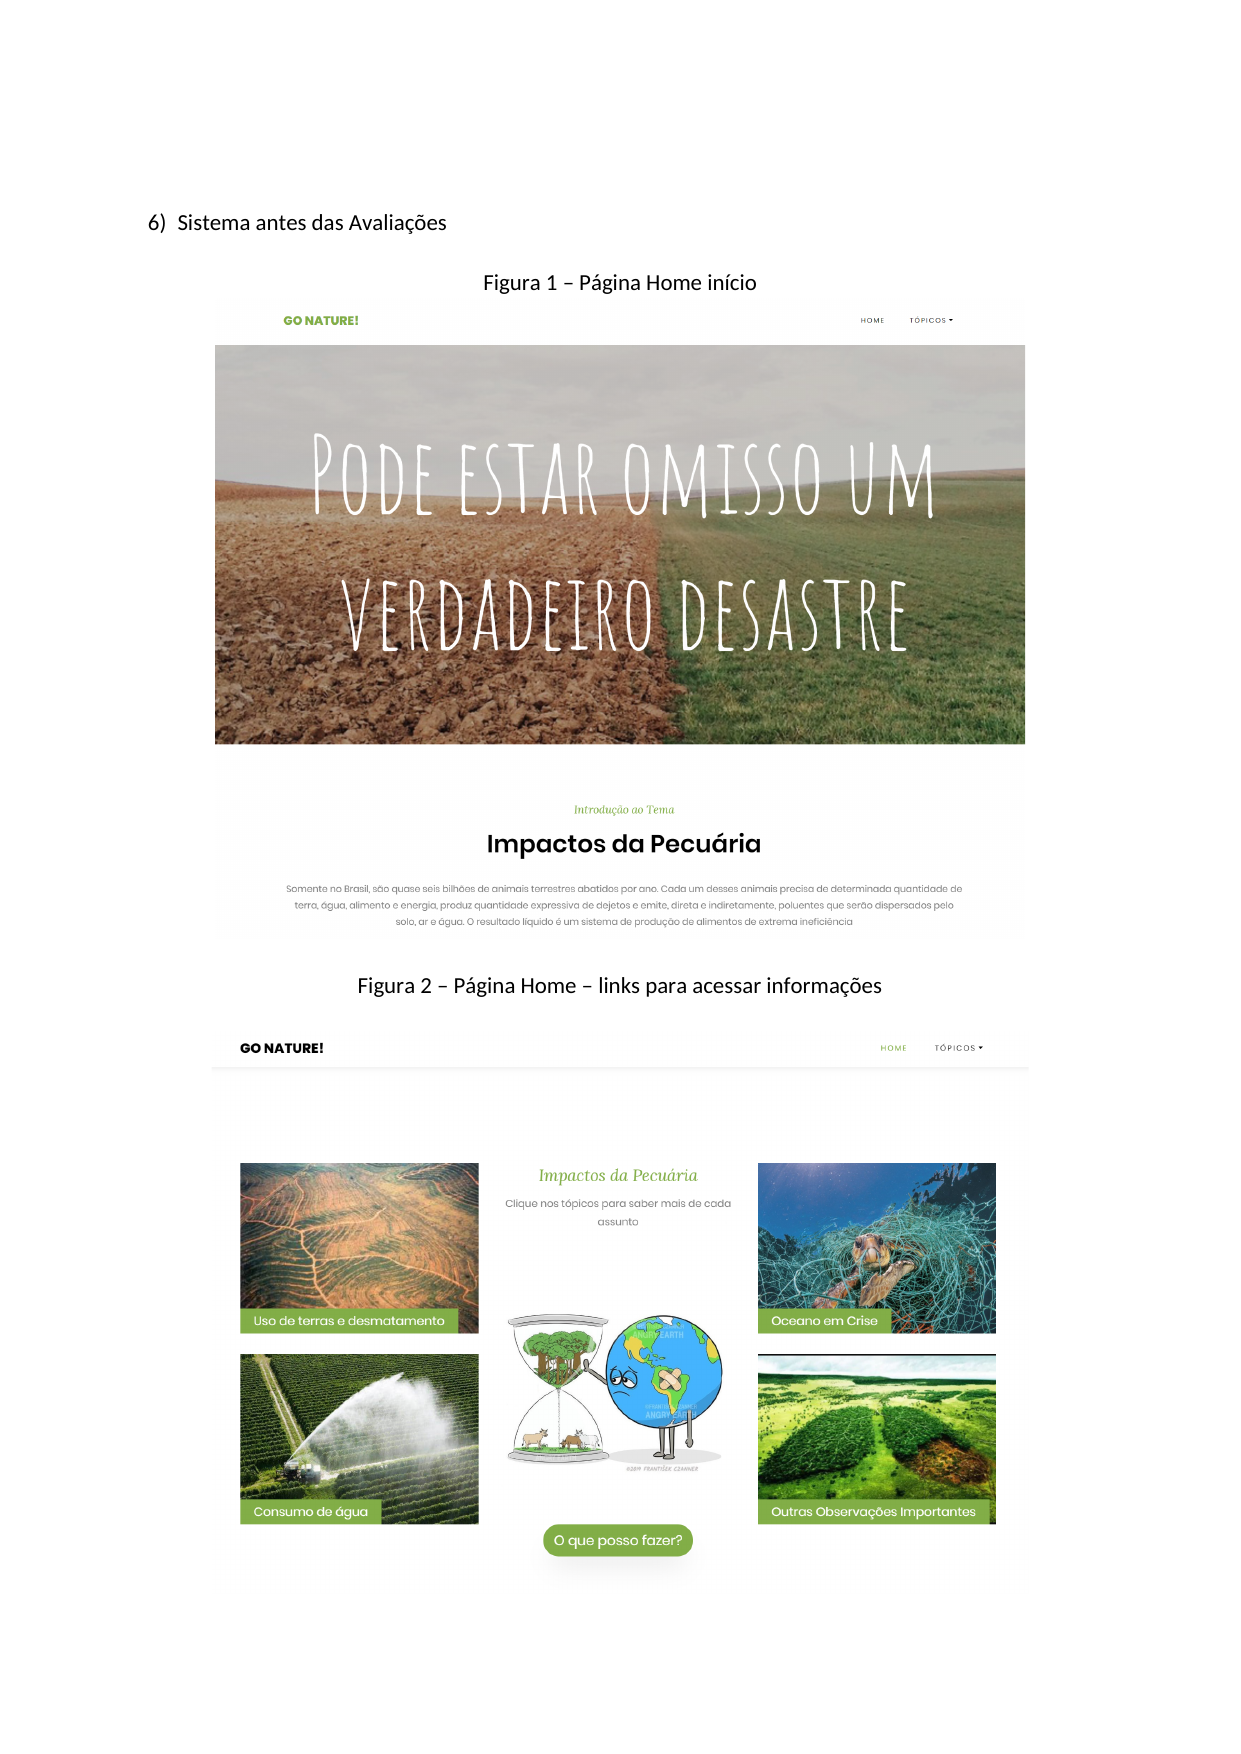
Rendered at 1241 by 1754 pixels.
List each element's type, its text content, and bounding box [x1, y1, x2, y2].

text Figura 1 – Página Home início [148, 268, 1092, 297]
list Sistema antes das Avaliações [148, 208, 1092, 236]
text Figura 2 – Página Home – links para acessar informações [148, 971, 1092, 999]
picture [211, 1031, 1029, 1594]
picture [215, 298, 1026, 939]
